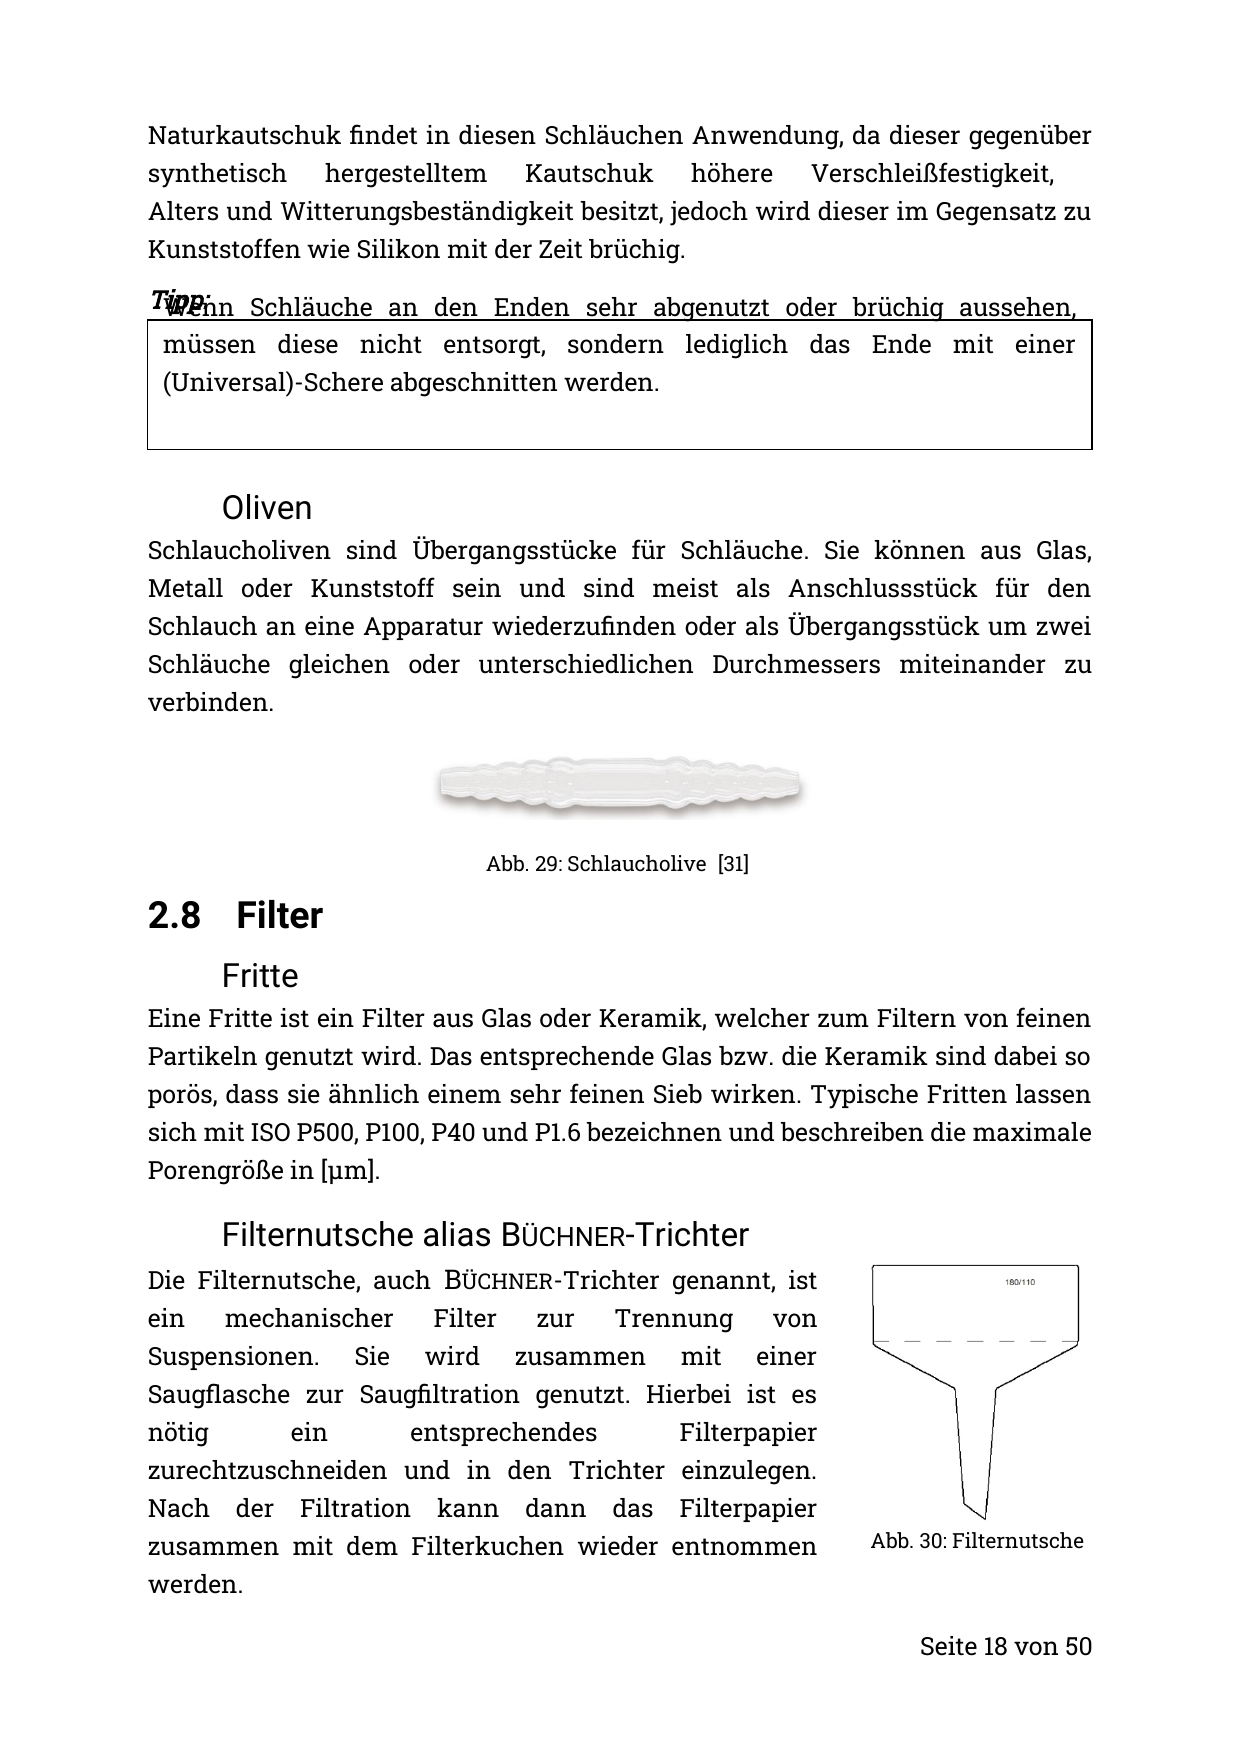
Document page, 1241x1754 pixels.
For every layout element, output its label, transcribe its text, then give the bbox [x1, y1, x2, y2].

subtitle Filternutsche alias Büchner-Trichter [148, 1216, 1093, 1255]
subtitle Filter [148, 893, 1093, 937]
picture [870, 1263, 1080, 1521]
text Die Filternutsche, auch Büchner-Trichter genannt, ist ein mechanischer Filter zur Trennung von Suspensionen. Sie wird zusammen mit einer Saugflasche zur Saugfiltration genutzt. Hierbei ist es nötig ein entsprechendes Filterpapier zurechtzuschneiden und in den Trichter einzulegen. Nach der Filtration kann dann das Filterpapier zusammen mit dem Filterkuchen wieder entnommen werden. [148, 1261, 1093, 1600]
text Tipp: [148, 282, 1093, 319]
text Abb. 29: Schlaucholive [148, 849, 1093, 877]
text Naturkautschuk findet in diesen Schläuchen Anwendung, da dieser gegenüber synthetisch hergestelltem Kautschuk höhere Verschleißfestigkeit, Alters und Witterungsbeständigkeit besitzt, jedoch wird dieser im Gegensatz zu Kunststoffen wie Silikon mit der Zeit brüchig. [148, 118, 1093, 265]
picture [428, 747, 812, 820]
subtitle Oliven [148, 488, 1093, 527]
subtitle Fritte [148, 956, 1093, 996]
text Eine Fritte ist ein Filter aus Glas oder Keramik, welcher zum Filtern von feinen Partikeln genutzt wird. Das entsprechende Glas bzw. die Keramik sind dabei so porös, dass sie ähnlich einem sehr feinen Sieb wirken. Typische Fritten lassen sich mit ISO P500, P100, P40 und P1.6 bezeichnen und beschreiben die maximale Porengröße in [µm]. [148, 1001, 1093, 1186]
text Schlaucholiven sind Übergangsstücke für Schläuche. Sie können aus Glas, Metall oder Kunststoff sein und sind meist als Anschlussstück für den Schlauch an eine Apparatur wiederzufinden oder als Übergangsstück um zwei Schläuche gleichen oder unterschiedlichen Durchmessers miteinander zu verbinden. [148, 533, 1093, 718]
